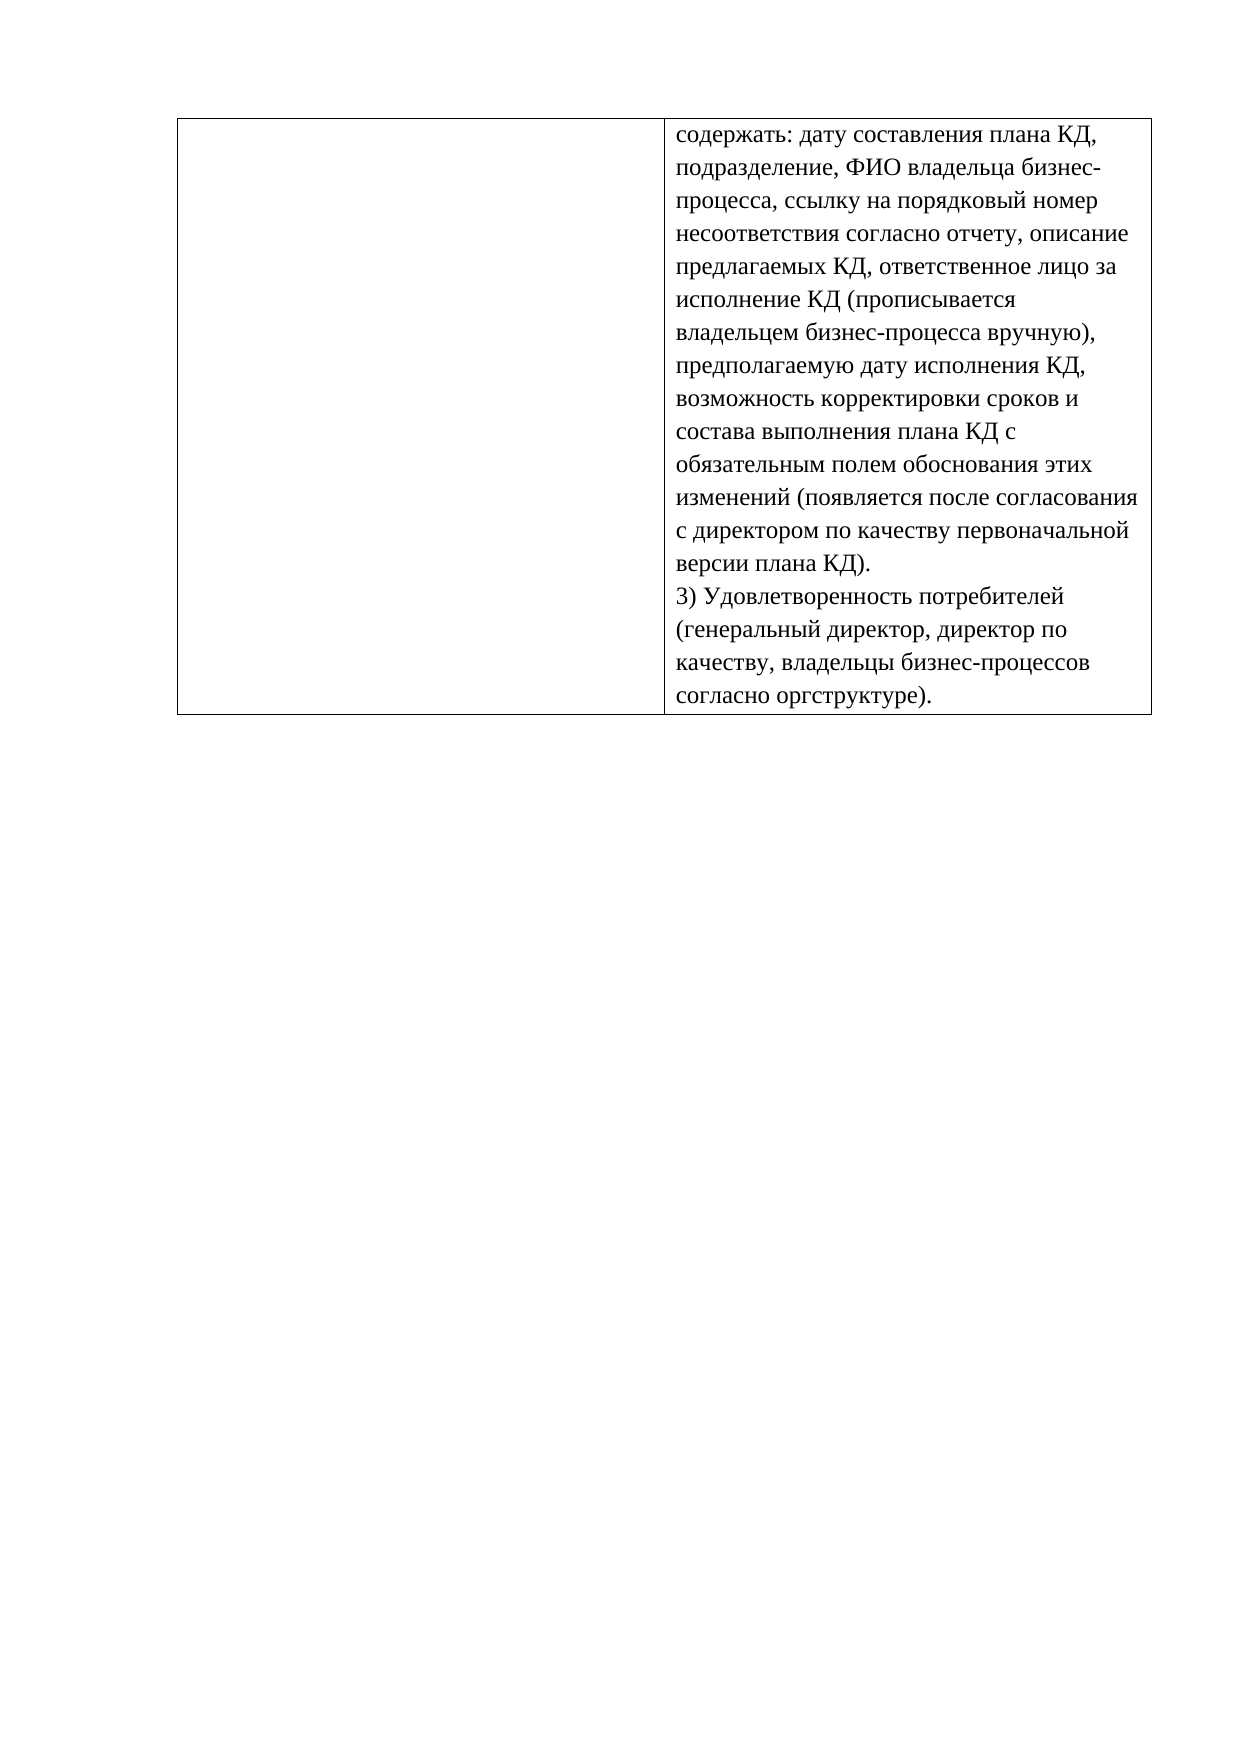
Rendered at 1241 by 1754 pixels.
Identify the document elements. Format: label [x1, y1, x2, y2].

table_cell [665, 119, 1151, 713]
table_cell [178, 119, 664, 713]
